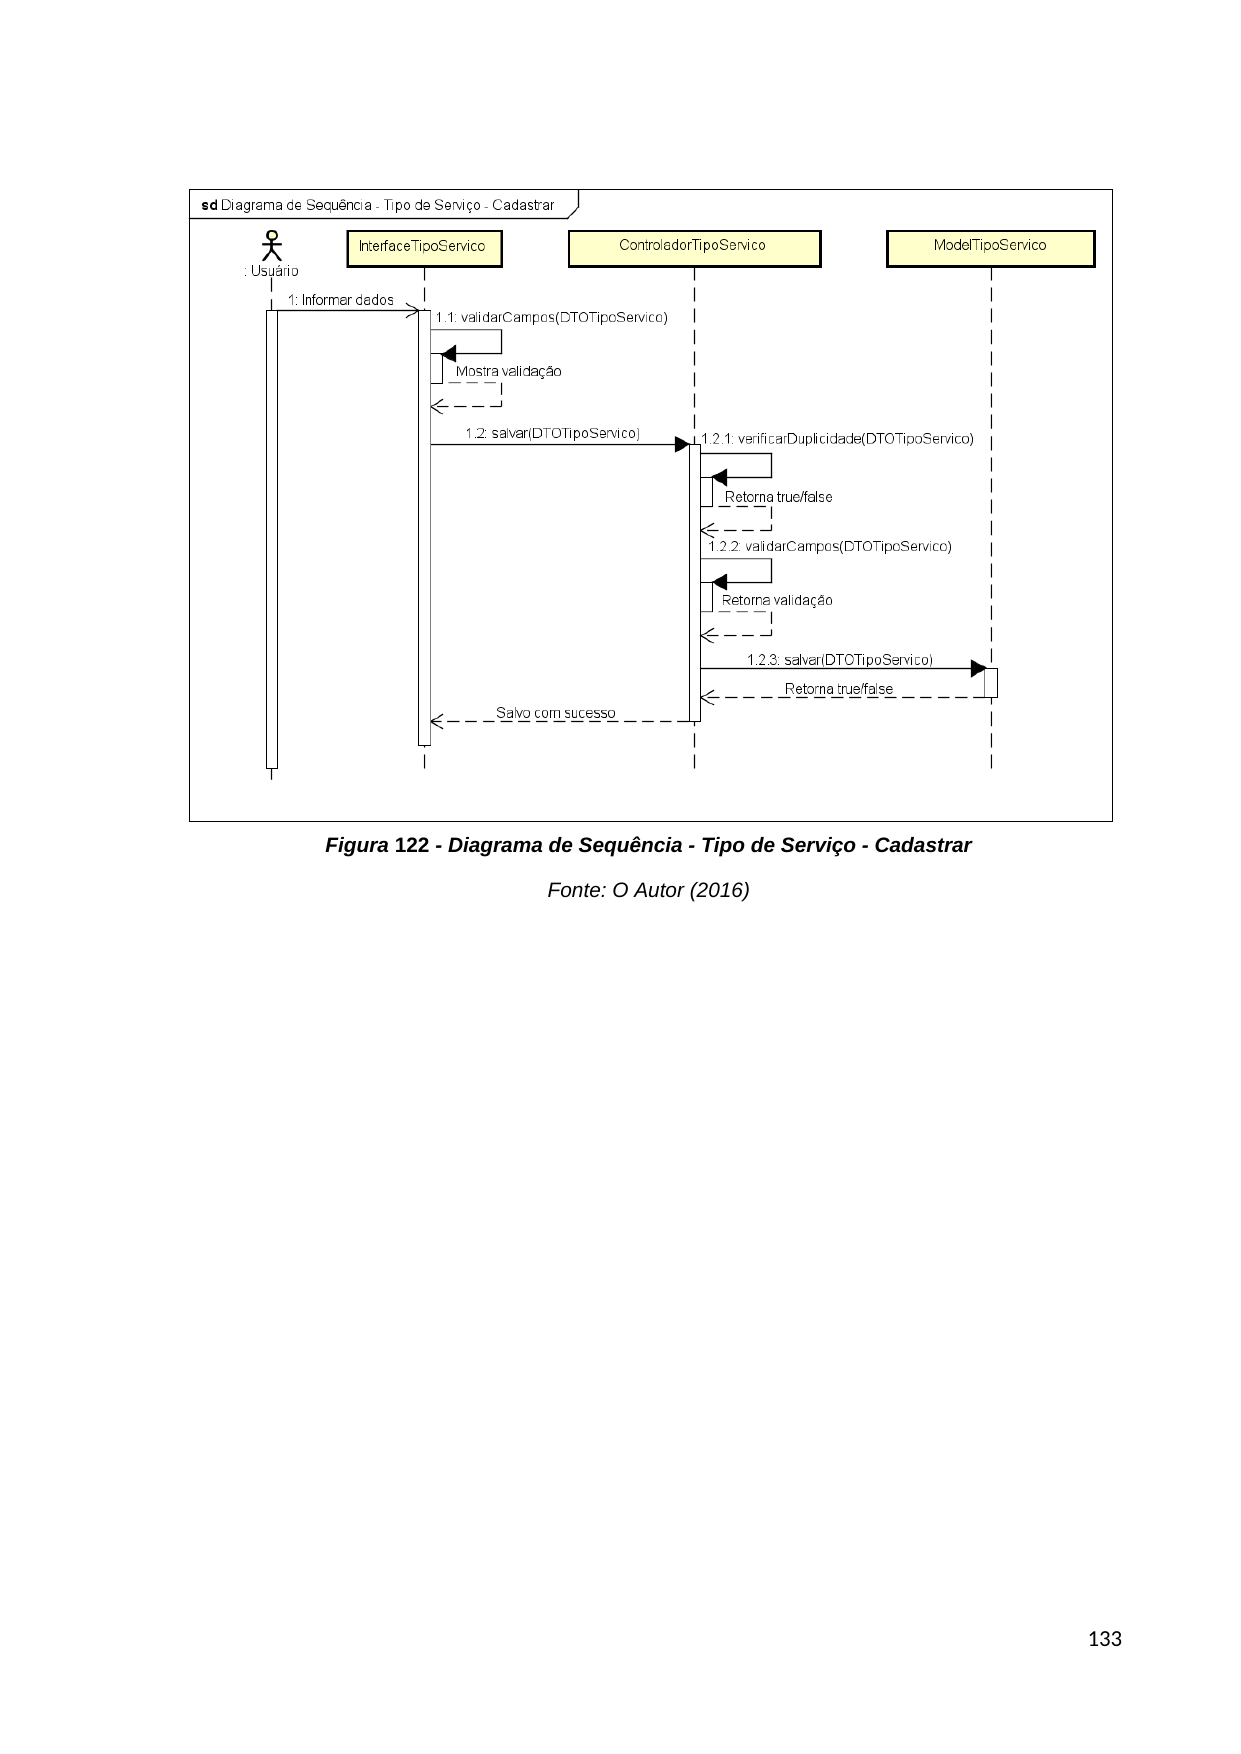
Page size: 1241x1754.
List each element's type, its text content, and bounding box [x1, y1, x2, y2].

text Fonte: O Autor (2016) [177, 878, 1122, 902]
picture [177, 177, 1123, 833]
text Figura 122 - Diagrama de Sequência - Tipo de Serviço - Cadastrar [177, 833, 1122, 857]
